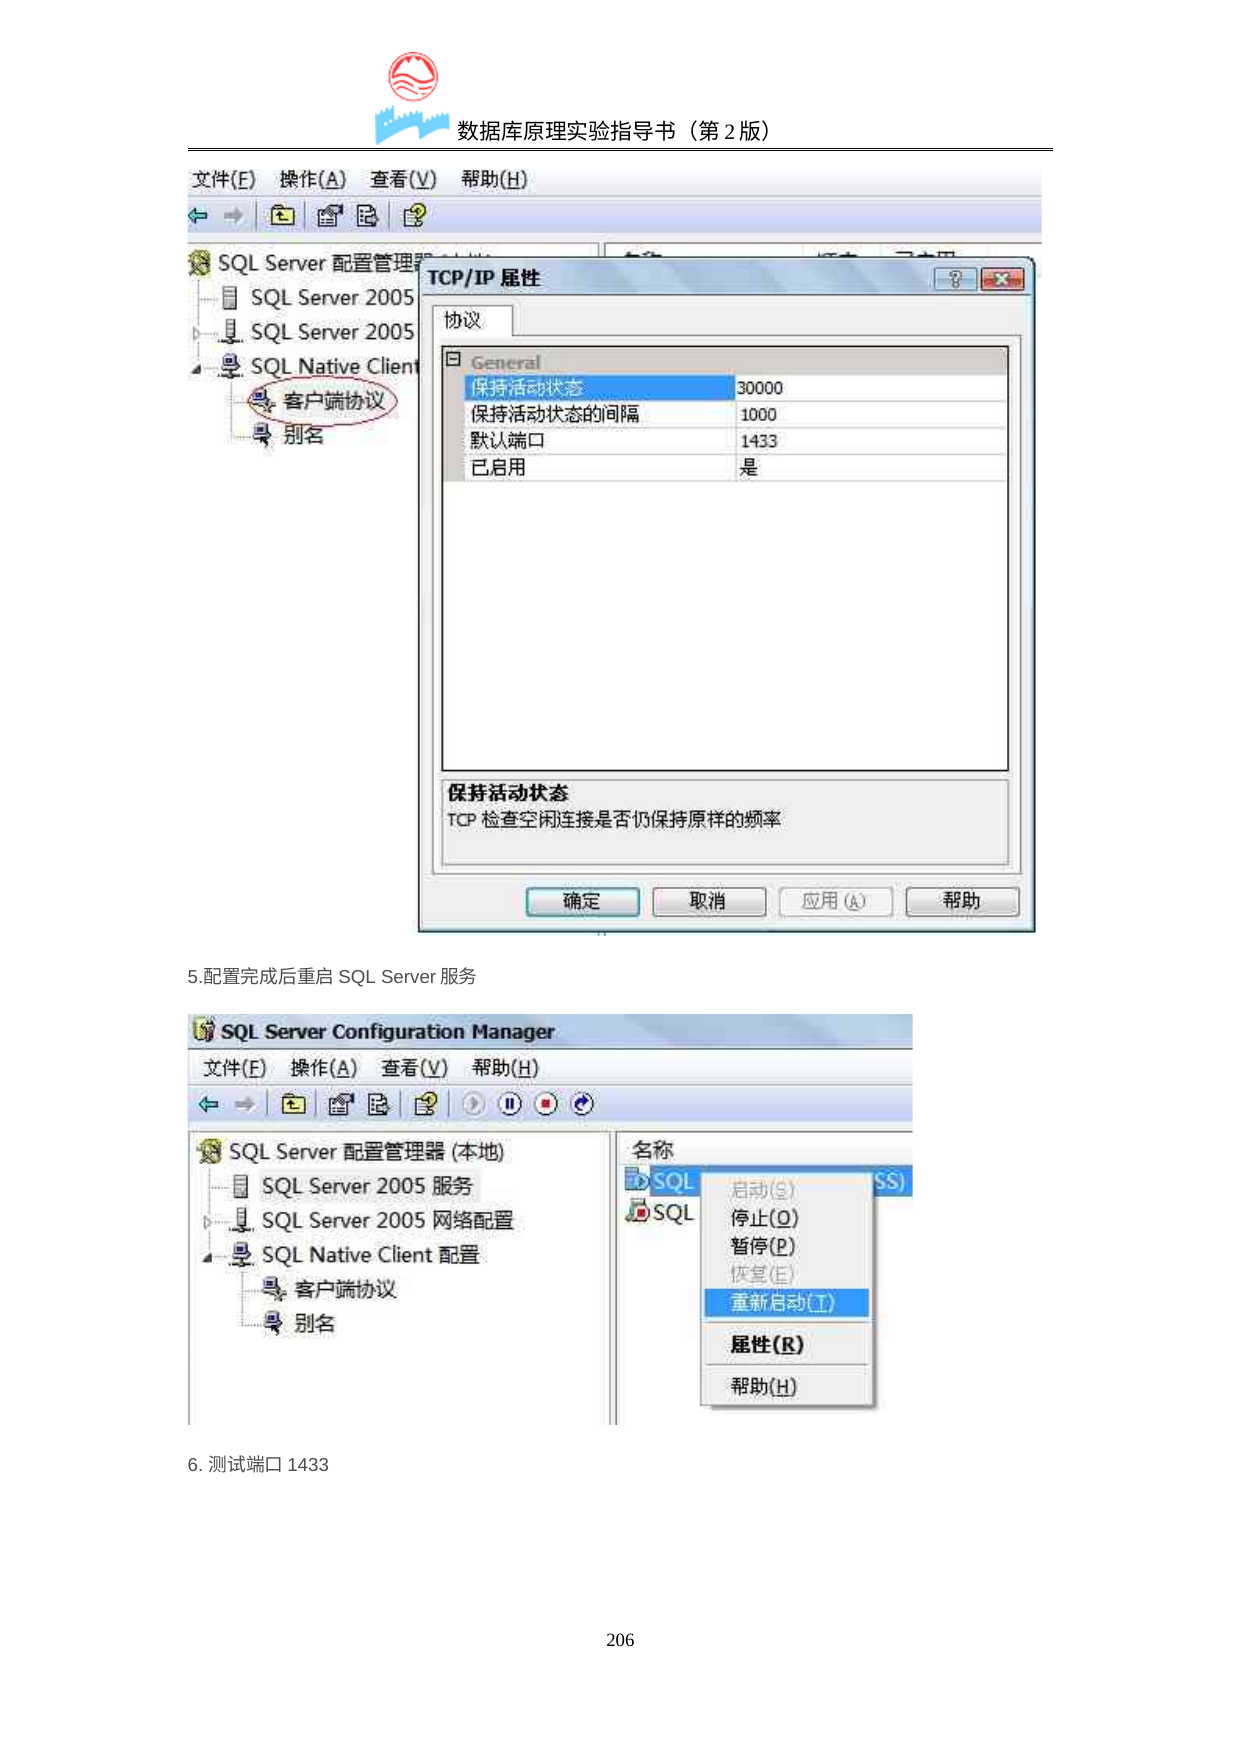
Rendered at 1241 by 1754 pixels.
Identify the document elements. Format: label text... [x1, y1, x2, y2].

text 5.配置完成后重启SQL Server服务 [187, 959, 1053, 991]
picture [187, 169, 1042, 936]
picture [187, 1014, 913, 1425]
text 6. 测试端口1433 [187, 1447, 1053, 1480]
picture [375, 52, 451, 145]
